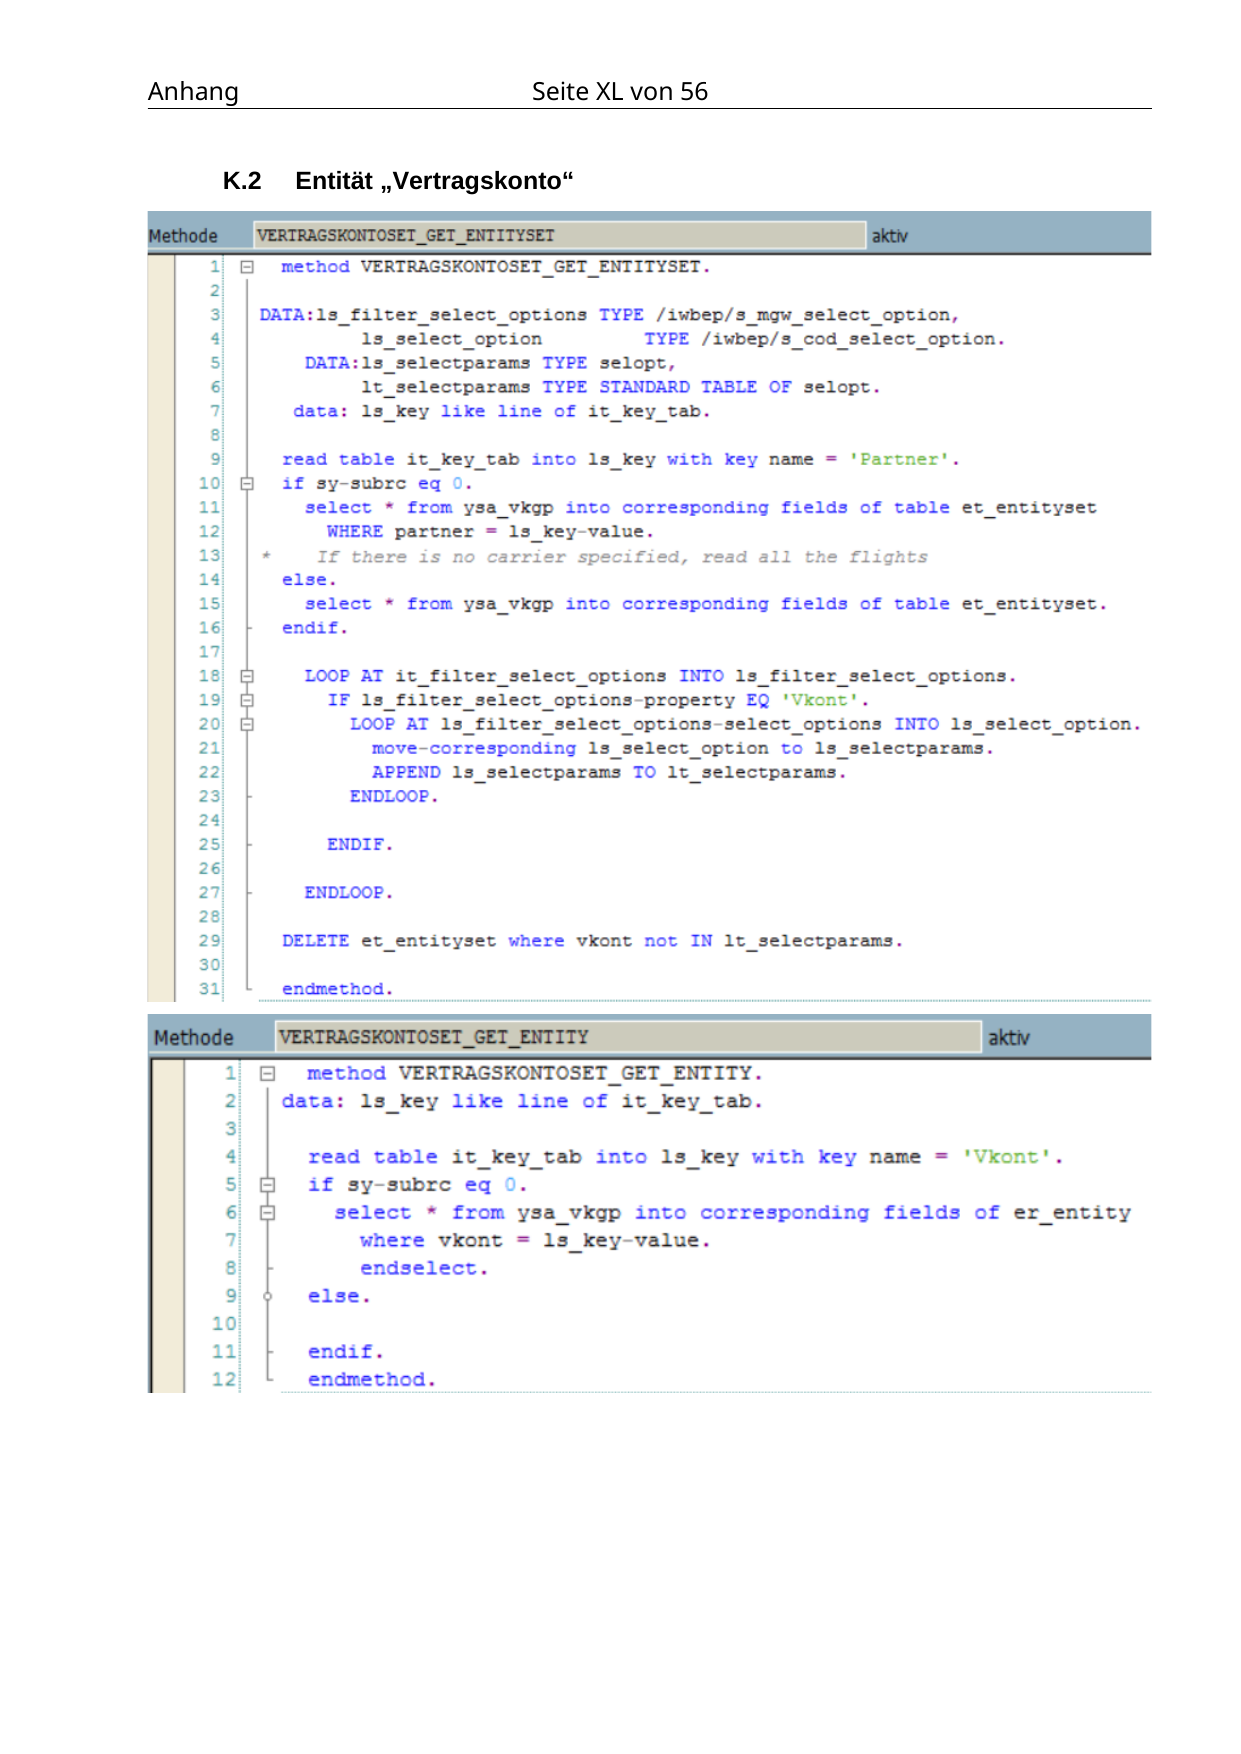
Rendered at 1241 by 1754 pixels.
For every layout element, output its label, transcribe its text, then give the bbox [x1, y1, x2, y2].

picture [147, 211, 1152, 1002]
picture [147, 1014, 1152, 1393]
text Entität „Vertragskonto“ [223, 166, 1152, 195]
